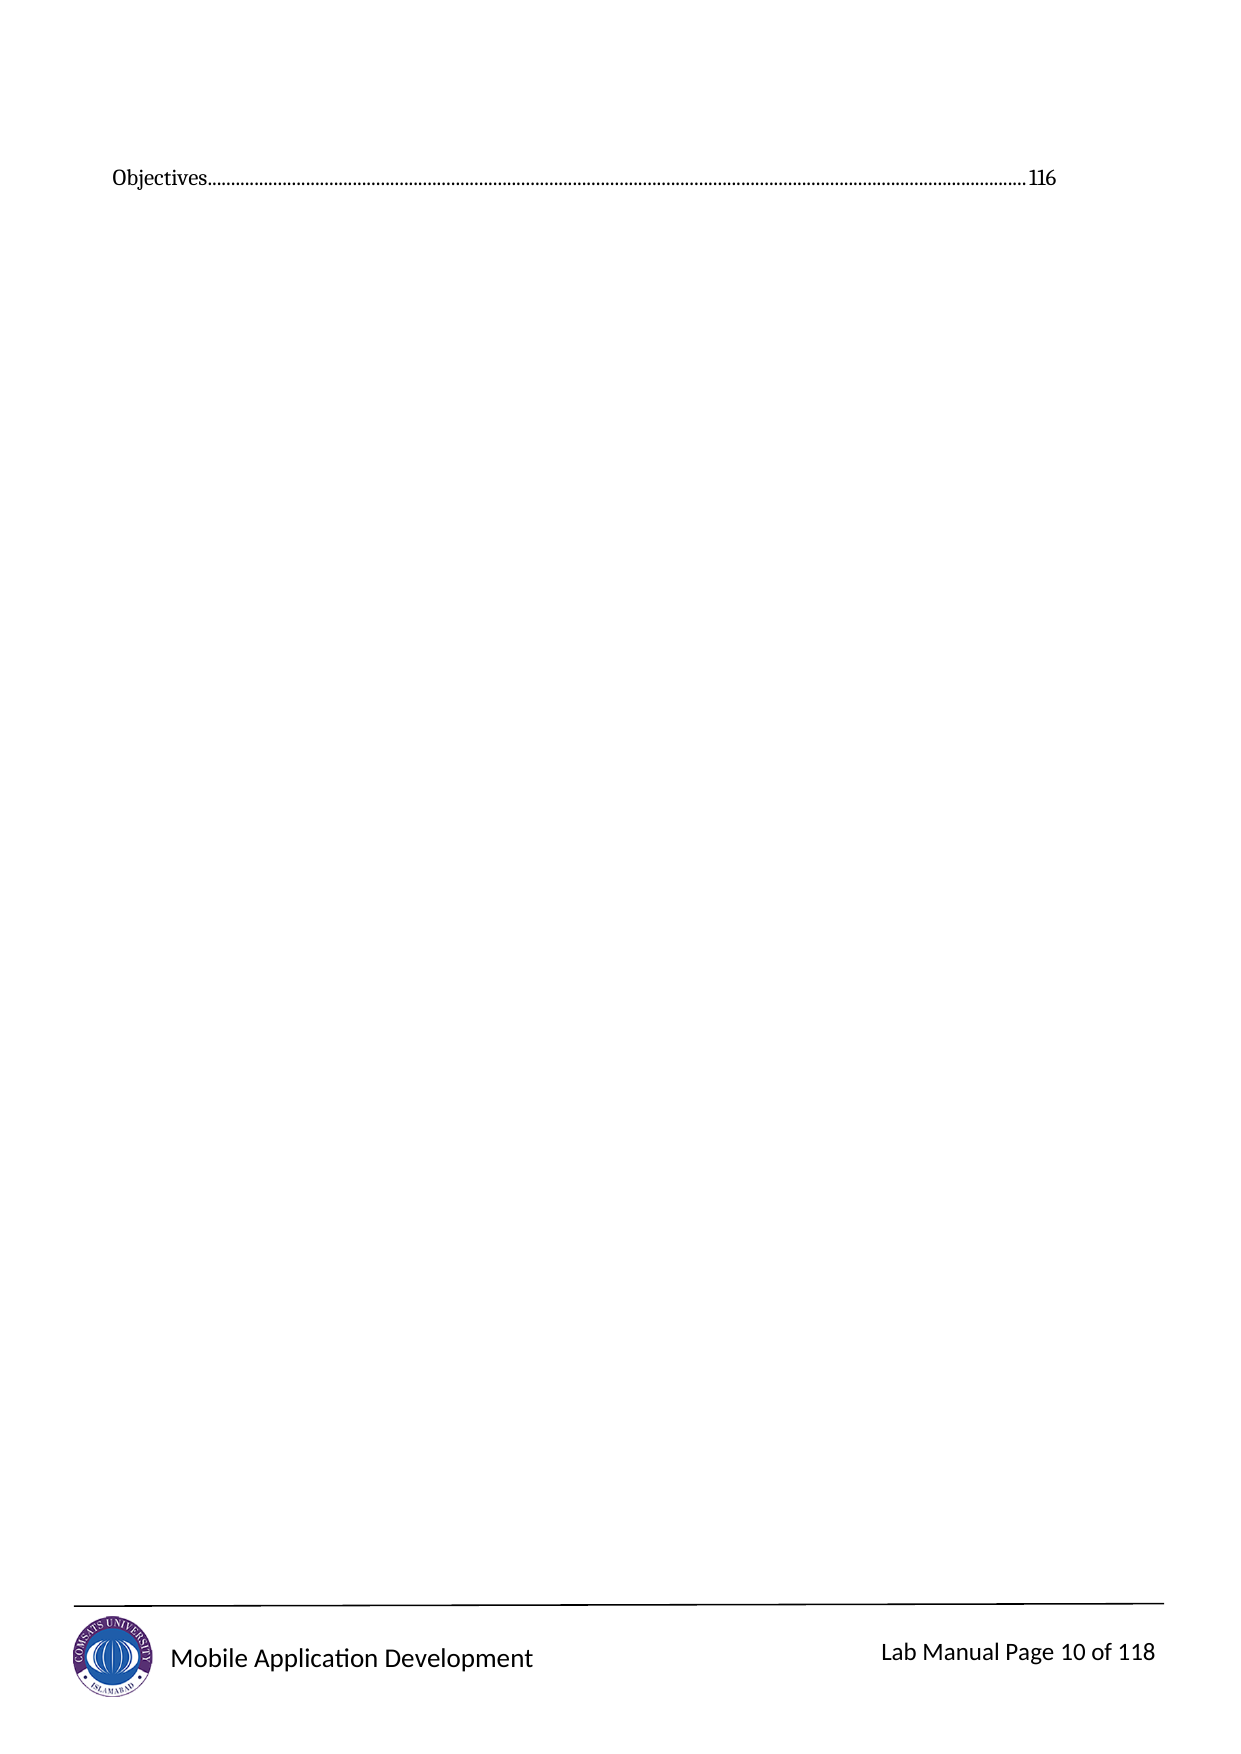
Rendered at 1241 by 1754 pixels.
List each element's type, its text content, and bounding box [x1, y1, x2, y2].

picture [73, 1616, 154, 1697]
text Objectives 116 [112, 164, 1190, 191]
